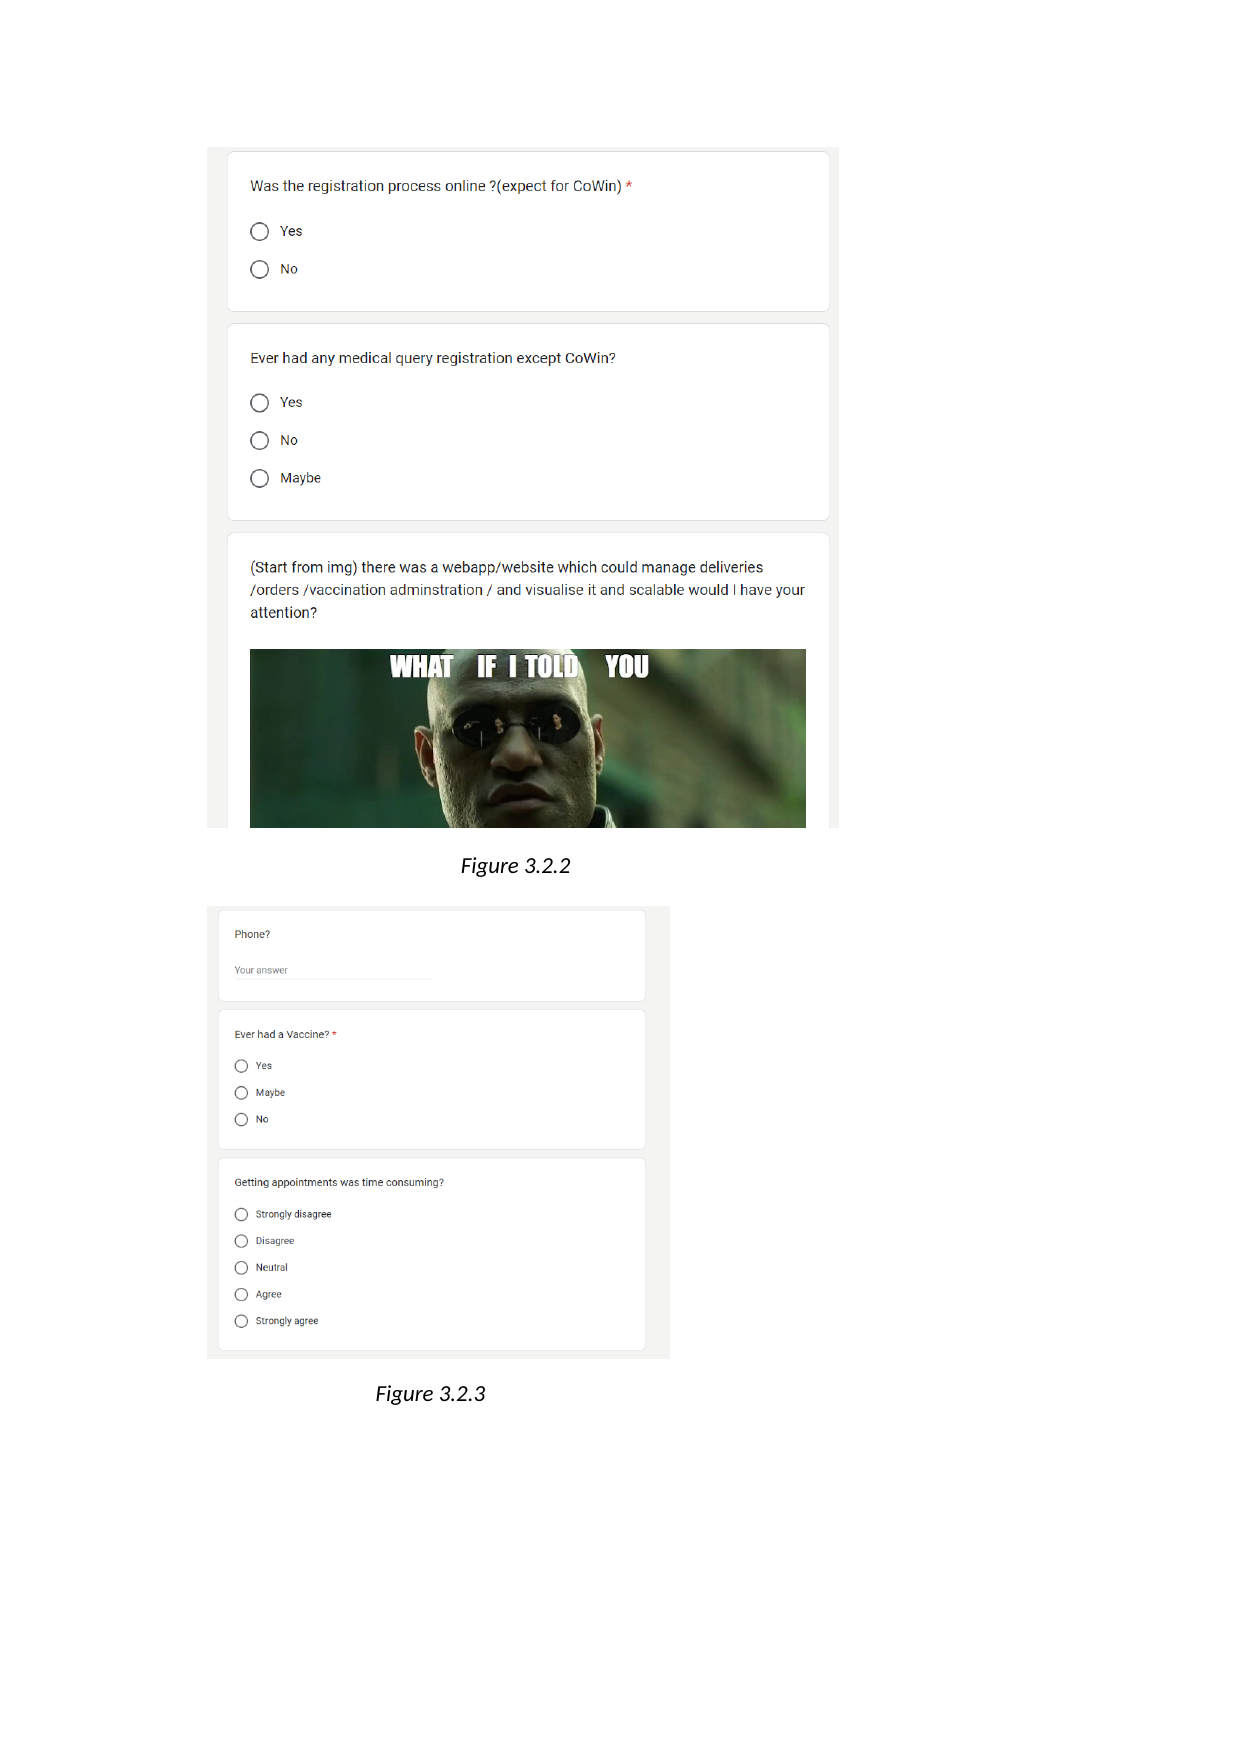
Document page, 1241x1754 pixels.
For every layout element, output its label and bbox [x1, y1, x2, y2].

picture [206, 906, 670, 1359]
picture [206, 147, 839, 828]
